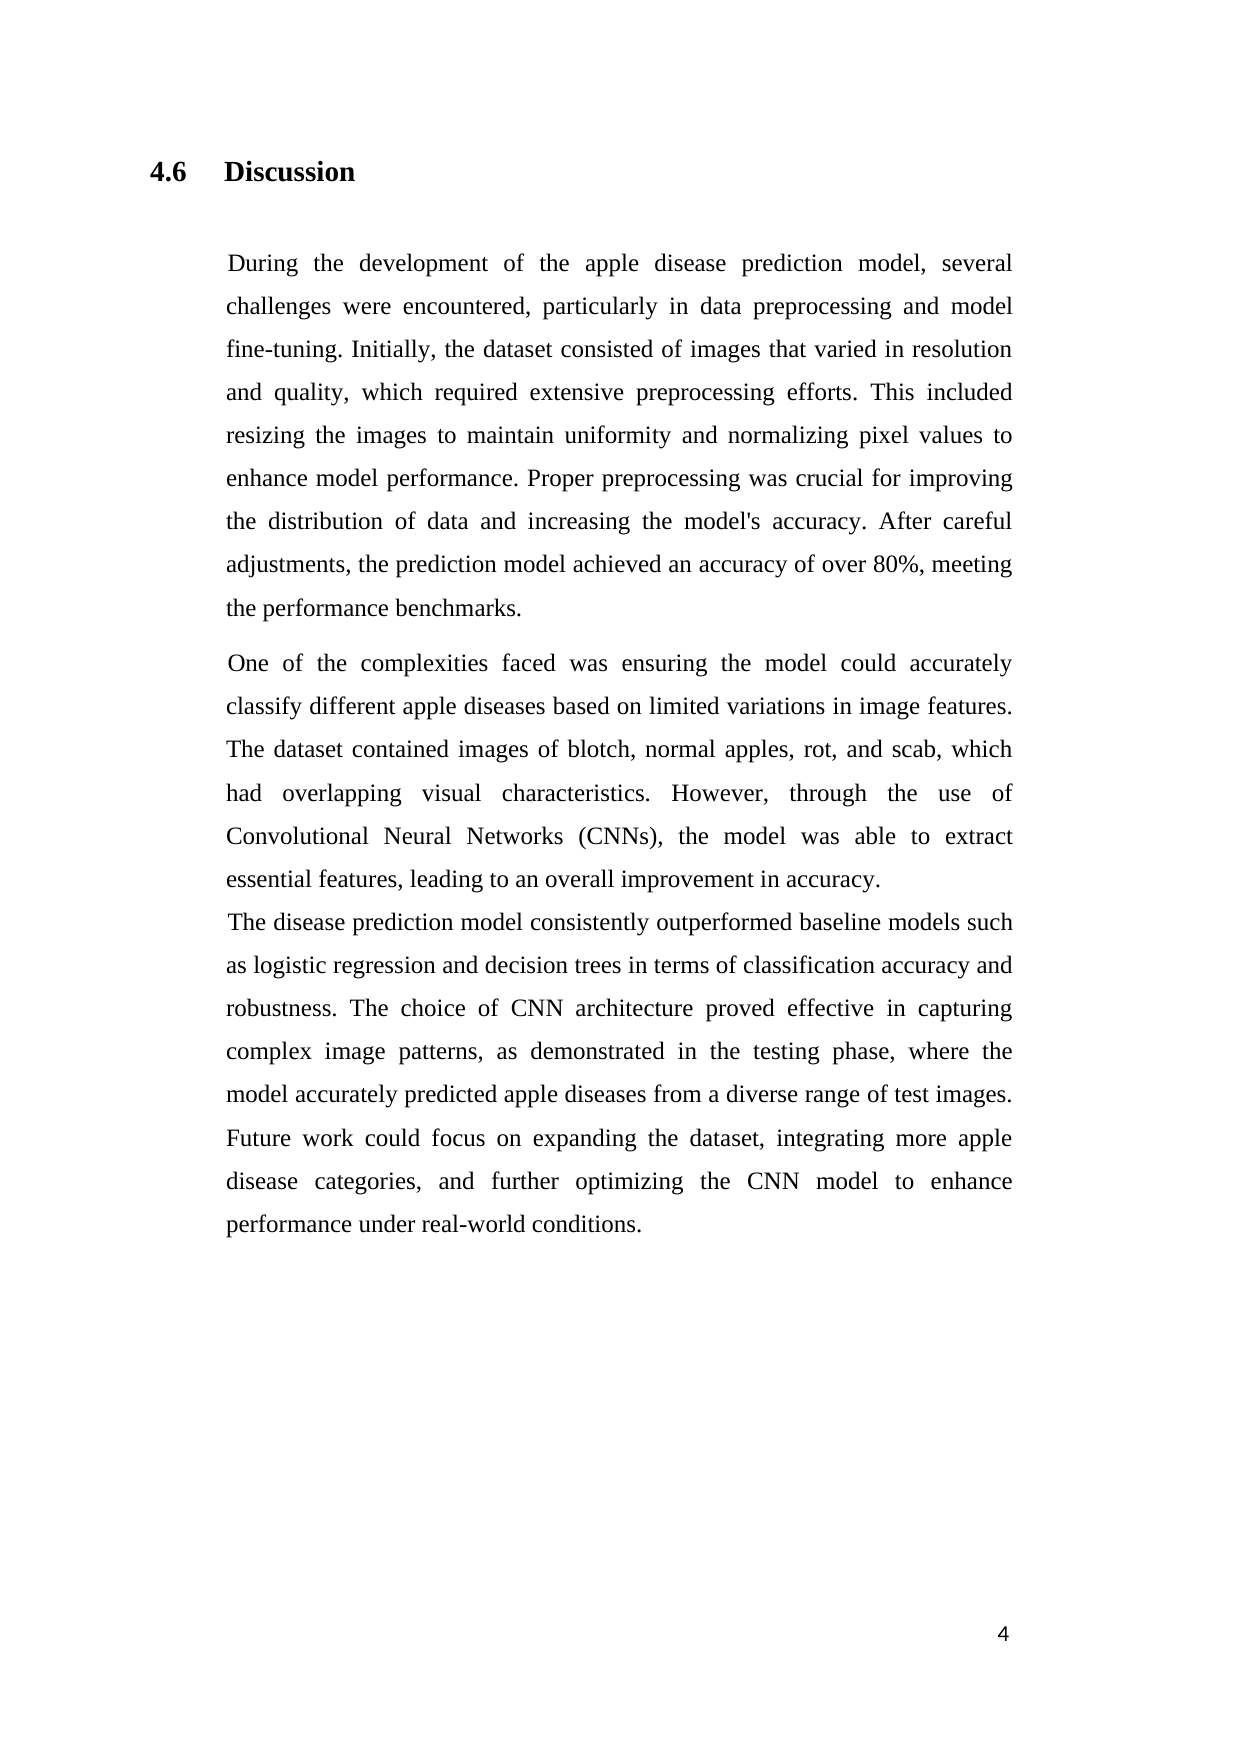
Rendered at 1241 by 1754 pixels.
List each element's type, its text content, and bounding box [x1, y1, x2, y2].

text During the development of the apple disease prediction model, several challenges were encountered, particularly in data preprocessing and model fine-tuning. Initially, the dataset consisted of images that varied in resolution and quality, which required extensive preprocessing efforts. This included resizing the images to maintain uniformity and normalizing pixel values to enhance model performance. Proper preprocessing was crucial for improving the distribution of data and increasing the model's accuracy. After careful adjustments, the prediction model achieved an accuracy of over 80%, meeting the performance benchmarks. [226, 248, 1013, 621]
subtitle 4.6 Discussion [150, 154, 1090, 188]
text The disease prediction model consistently outperformed baseline models such as logistic regression and decision trees in terms of classification accuracy and robustness. The choice of CNN architecture proved effective in capturing complex image patterns, as demonstrated in the testing phase, where the model accurately predicted apple diseases from a diverse range of test images. Future work could focus on expanding the dataset, integrating more apple disease categories, and further optimizing the CNN model to enhance performance under real-world conditions. [226, 907, 1013, 1238]
text One of the complexities faced was ensuring the model could accurately classify different apple diseases based on limited variations in image features. The dataset contained images of blotch, normal apples, rot, and scab, which had overlapping visual characteristics. However, through the use of Convolutional Neural Networks (CNNs), the model was able to extract essential features, leading to an overall improvement in accuracy. [226, 648, 1013, 893]
